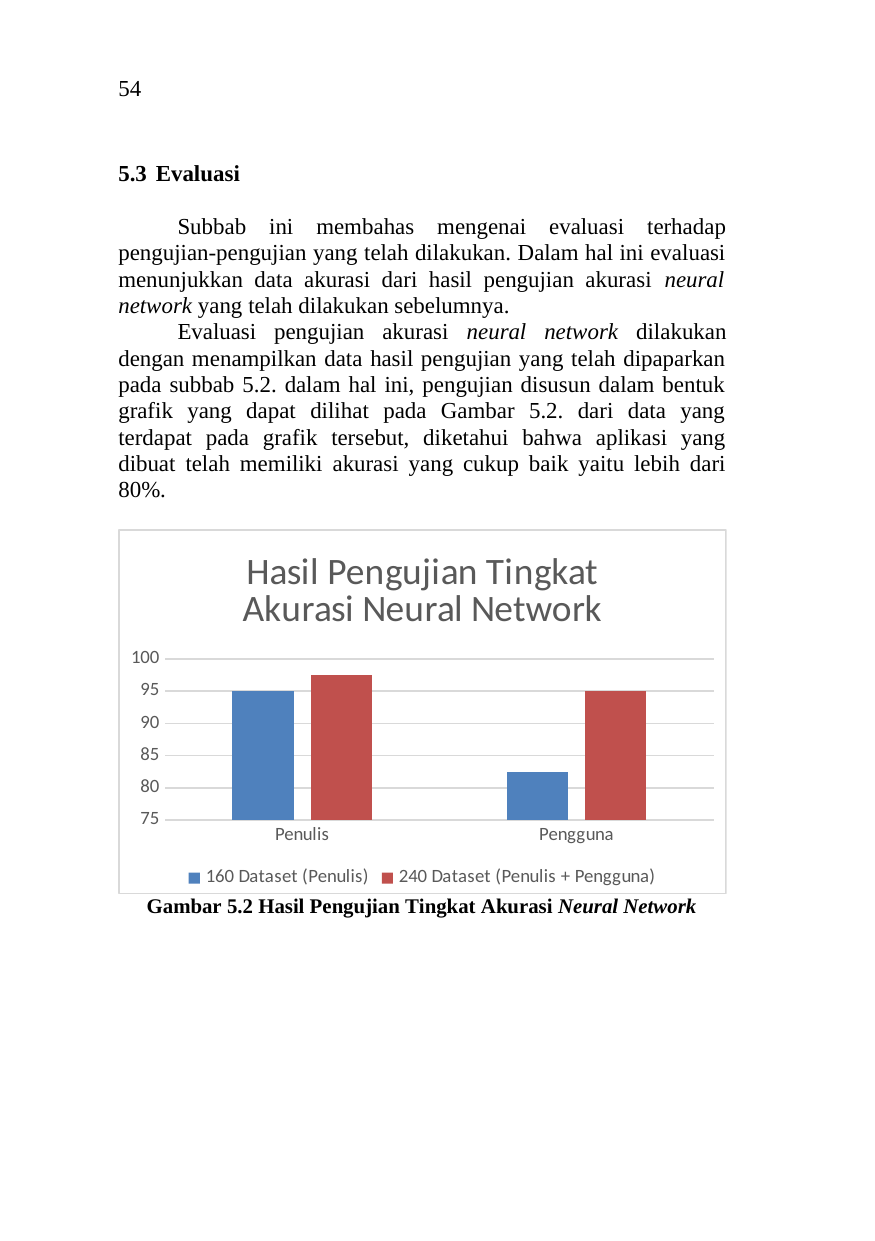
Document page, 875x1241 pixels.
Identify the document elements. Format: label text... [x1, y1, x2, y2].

text Evaluasi pengujian akurasi neural network dilakukan dengan menampilkan data hasil pengujian yang telah dipaparkan pada subbab 5.2. dalam hal ini, pengujian disusun dalam bentuk grafik yang dapat dilihat pada Gambar 5.2. dari data yang terdapat pada grafik tersebut, diketahui bahwa aplikasi yang dibuat telah memiliki akurasi yang cukup baik yaitu lebih dari 80%. [118, 318, 726, 503]
text Subbab ini membahas mengenai evaluasi terhadap pengujian-pengujian yang telah dilakukan. Dalam hal ini evaluasi menunjukkan data akurasi dari hasil pengujian akurasi neural network yang telah dilakukan sebelumnya. [118, 213, 726, 318]
list Gambar 5.2 Hasil Pengujian Tingkat Akurasi Neural Network [118, 894, 726, 918]
subtitle Evaluasi [118, 160, 726, 187]
